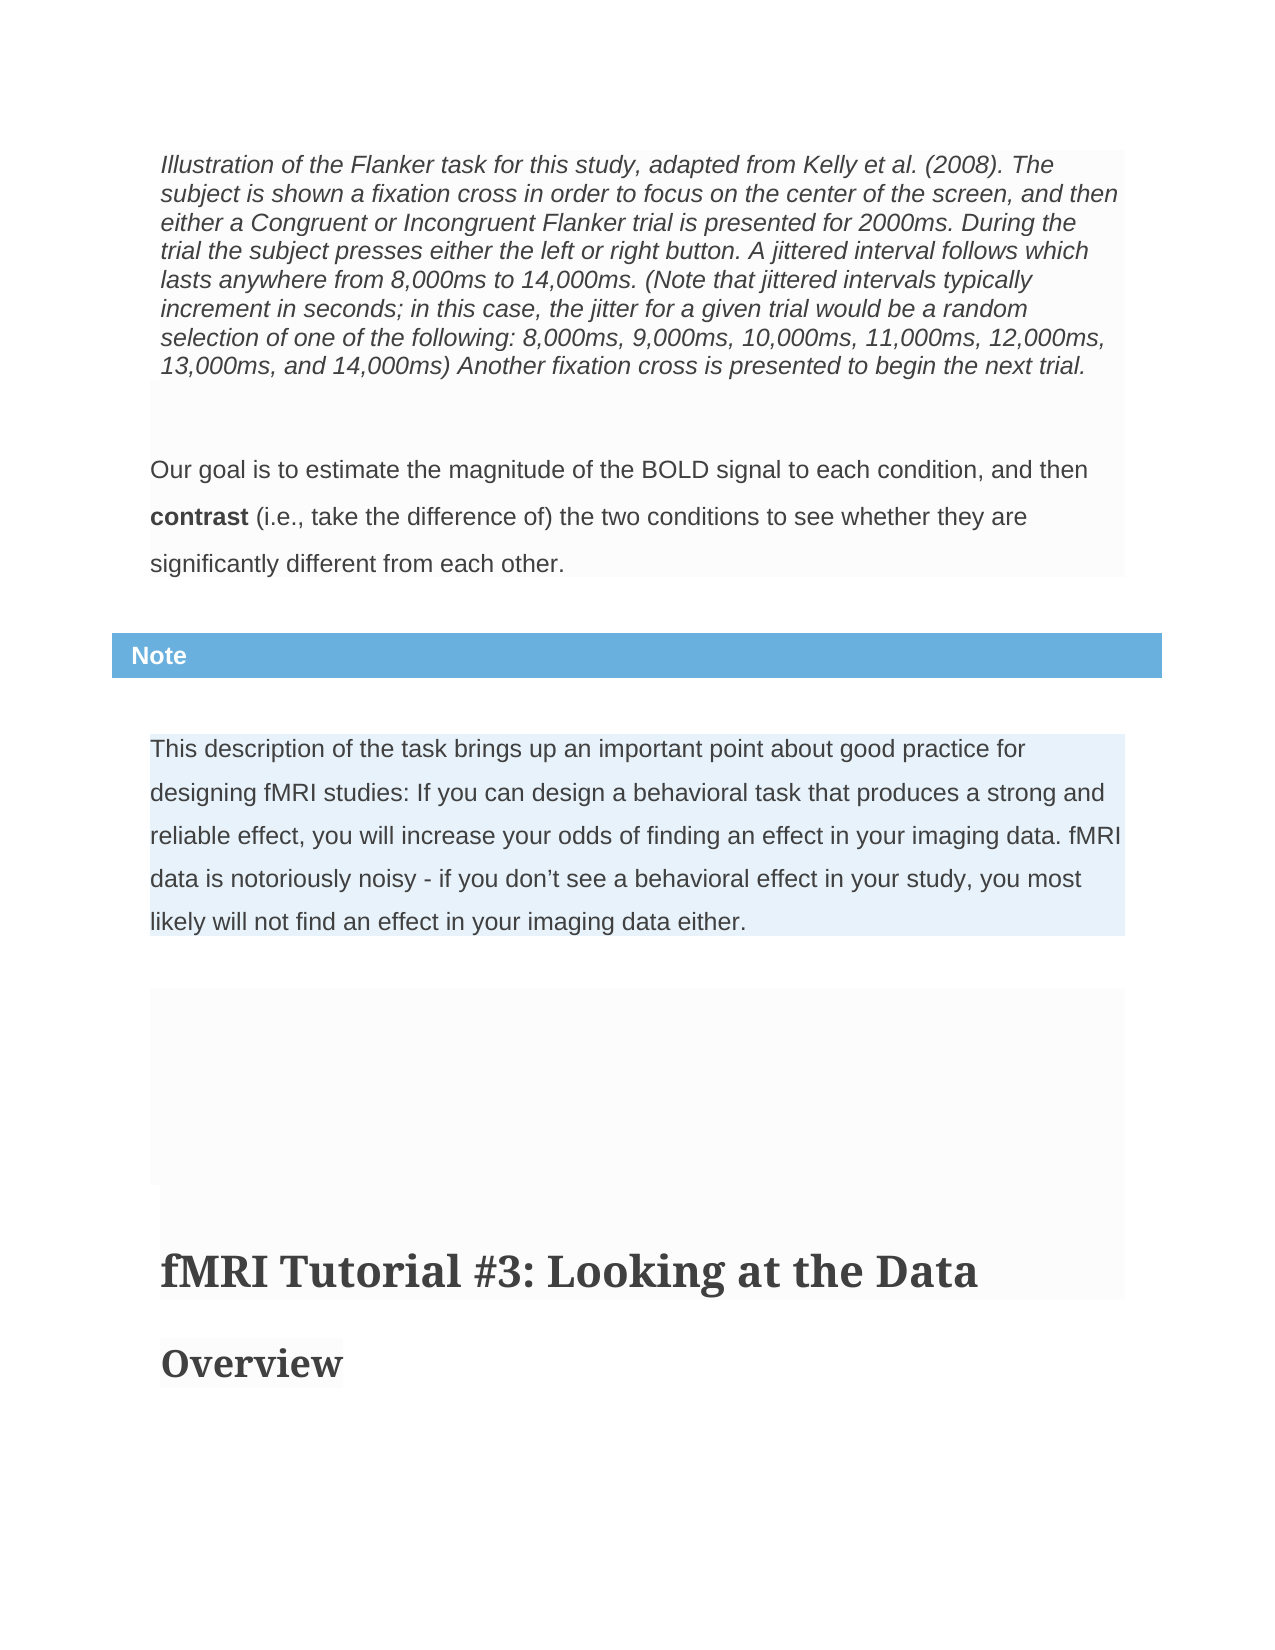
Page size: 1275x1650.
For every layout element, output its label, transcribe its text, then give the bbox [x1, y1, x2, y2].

text Our goal is to estimate the magnitude of the BOLD signal to each condition, and then contrast (i.e., take the difference of) the two conditions to see whether they are significantly different from each other. [150, 455, 1125, 577]
text Illustration of the Flanker task for this study, adapted from Kelly et al. (2008). The subject is shown a fixation cross in order to focus on the center of the screen, and then either a Congruent or Incongruent Flanker trial is presented for 2000ms. During the trial the subject presses either the left or right button. A jittered interval follows which lasts anywhere from 8,000ms to 14,000ms. (Note that jittered intervals typically increment in seconds; in this case, the jitter for a given trial would be a random selection of one of the following: 8,000ms, 9,000ms, 10,000ms, 11,000ms, 12,000ms, 13,000ms, and 14,000ms) Another fixation cross is presented to begin the next trial. [160, 150, 1125, 380]
text This description of the task brings up an important point about good practice for designing fMRI studies: If you can design a behavioral task that produces a strong and reliable effect, you will increase your odds of finding an effect in your imaging data. fMRI data is notoriously noisy - if you don’t see a behavioral effect in your study, you most likely will not find an effect in your imaging data either. [150, 734, 1125, 936]
text Note [112, 633, 1162, 678]
subtitle Overview [160, 1337, 1125, 1388]
subtitle fMRI Tutorial #3: Looking at the Data [160, 1240, 1125, 1300]
